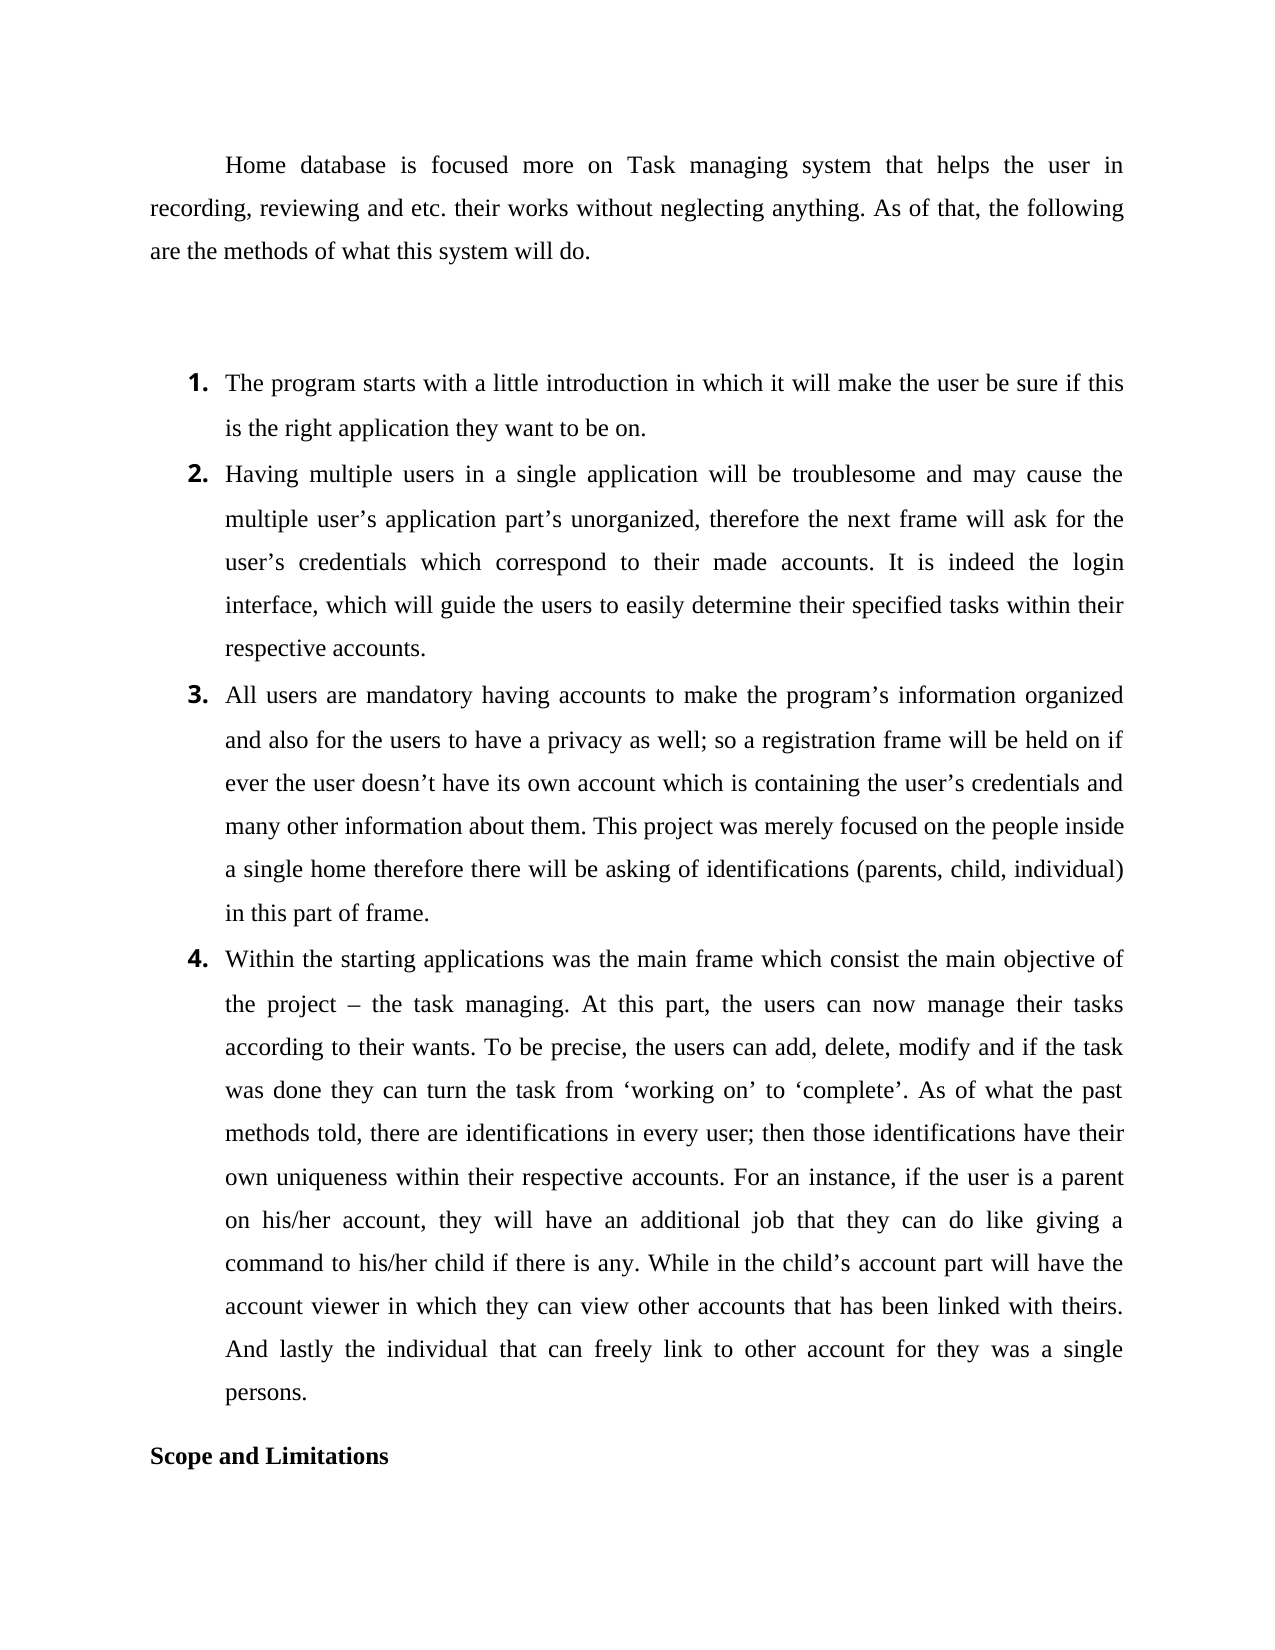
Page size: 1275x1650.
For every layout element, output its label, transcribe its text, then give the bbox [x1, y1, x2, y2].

text Home database is focused more on Task managing system that helps the user in recording, reviewing and etc. their works without neglecting anything. As of that, the following are the methods of what this system will do. [150, 150, 1125, 265]
list All users are mandatory having accounts to make the program’s information organized and also for the users to have a privacy as well; so a registration frame will be held on if ever the user doesn’t have its own account which is containing the user’s credentials and many other information about them. This project was merely focused on the people inside a single home therefore there will be asking of identifications (parents, child, individual) in this part of frame. [187, 677, 1125, 926]
text Scope and Limitations [150, 1441, 1125, 1470]
list The program starts with a little introduction in which it will make the user be sure if this is the right application they want to be on. [187, 364, 1125, 441]
list Having multiple users in a single application will be troublesome and may cause the multiple user’s application part’s unorganized, therefore the next frame will ask for the user’s credentials which correspond to their made accounts. It is indeed the login interface, which will guide the users to easily determine their specified tasks within their respective accounts. [187, 456, 1125, 662]
list Within the starting applications was the main frame which consist the main objective of the project – the task managing. At this part, the users can now manage their tasks according to their wants. To be precise, the users can add, delete, modify and if the task was done they can turn the task from ‘working on’ to ‘complete’. As of what the past methods told, there are identifications in every user; then those identifications have their own uniqueness within their respective accounts. For an instance, if the user is a parent on his/her account, they will have an additional job that they can do like giving a command to his/her child if there is any. While in the child’s account part will have the account viewer in which they can view other accounts that has been linked with theirs. And lastly the individual that can freely link to other account for they was a single persons. [187, 941, 1125, 1406]
